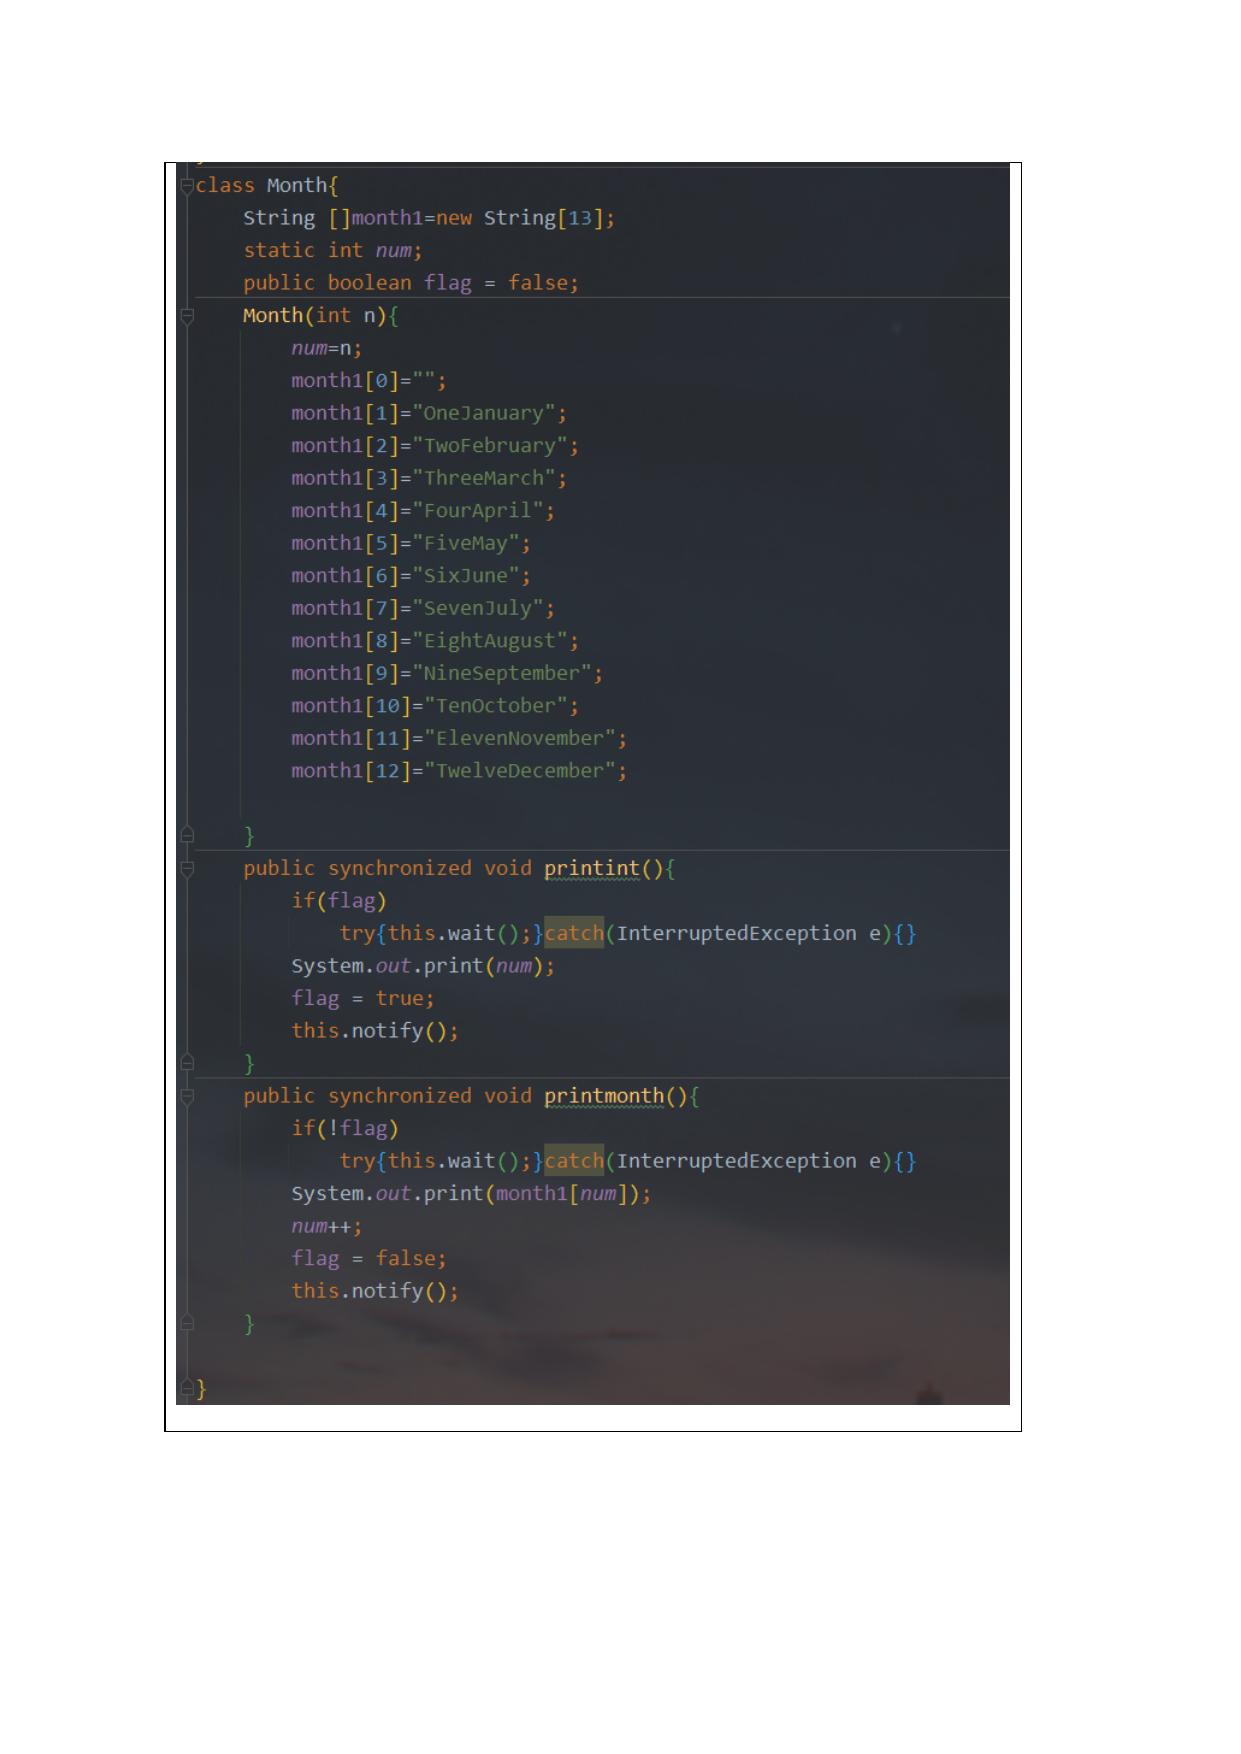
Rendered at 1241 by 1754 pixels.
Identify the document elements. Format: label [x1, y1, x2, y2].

picture [176, 162, 1010, 1405]
table_header [166, 163, 1021, 1431]
